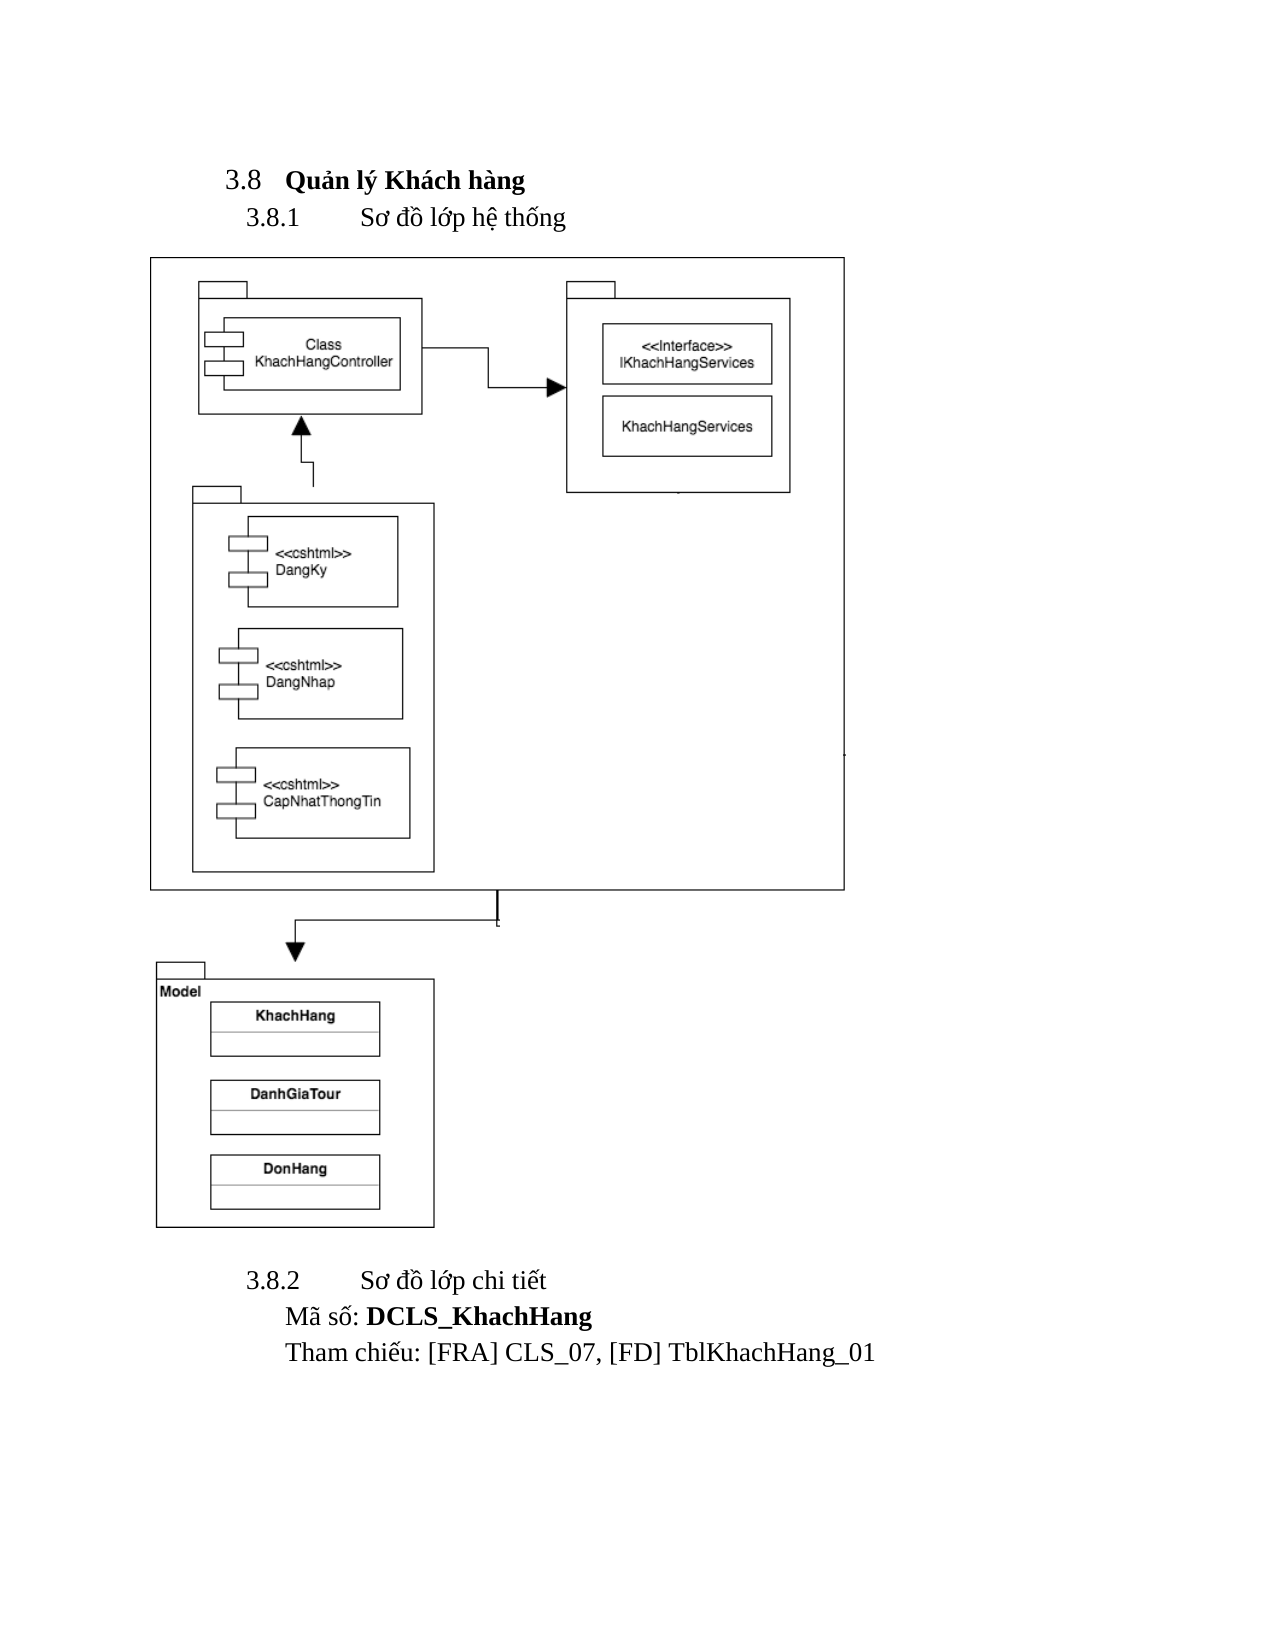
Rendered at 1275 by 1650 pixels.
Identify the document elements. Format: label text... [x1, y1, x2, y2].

list Mã số: DCLS_KhachHang [285, 1300, 1125, 1331]
list Quản lý Khách hàng [225, 162, 1125, 196]
list Tham chiếu: [FRA] CLS_07, [FD] TblKhachHang_01 [285, 1336, 1125, 1367]
picture [150, 257, 1125, 1228]
list Sơ đồ lớp chi tiết [300, 1264, 1125, 1295]
list Sơ đồ lớp hệ thống [300, 201, 1125, 232]
